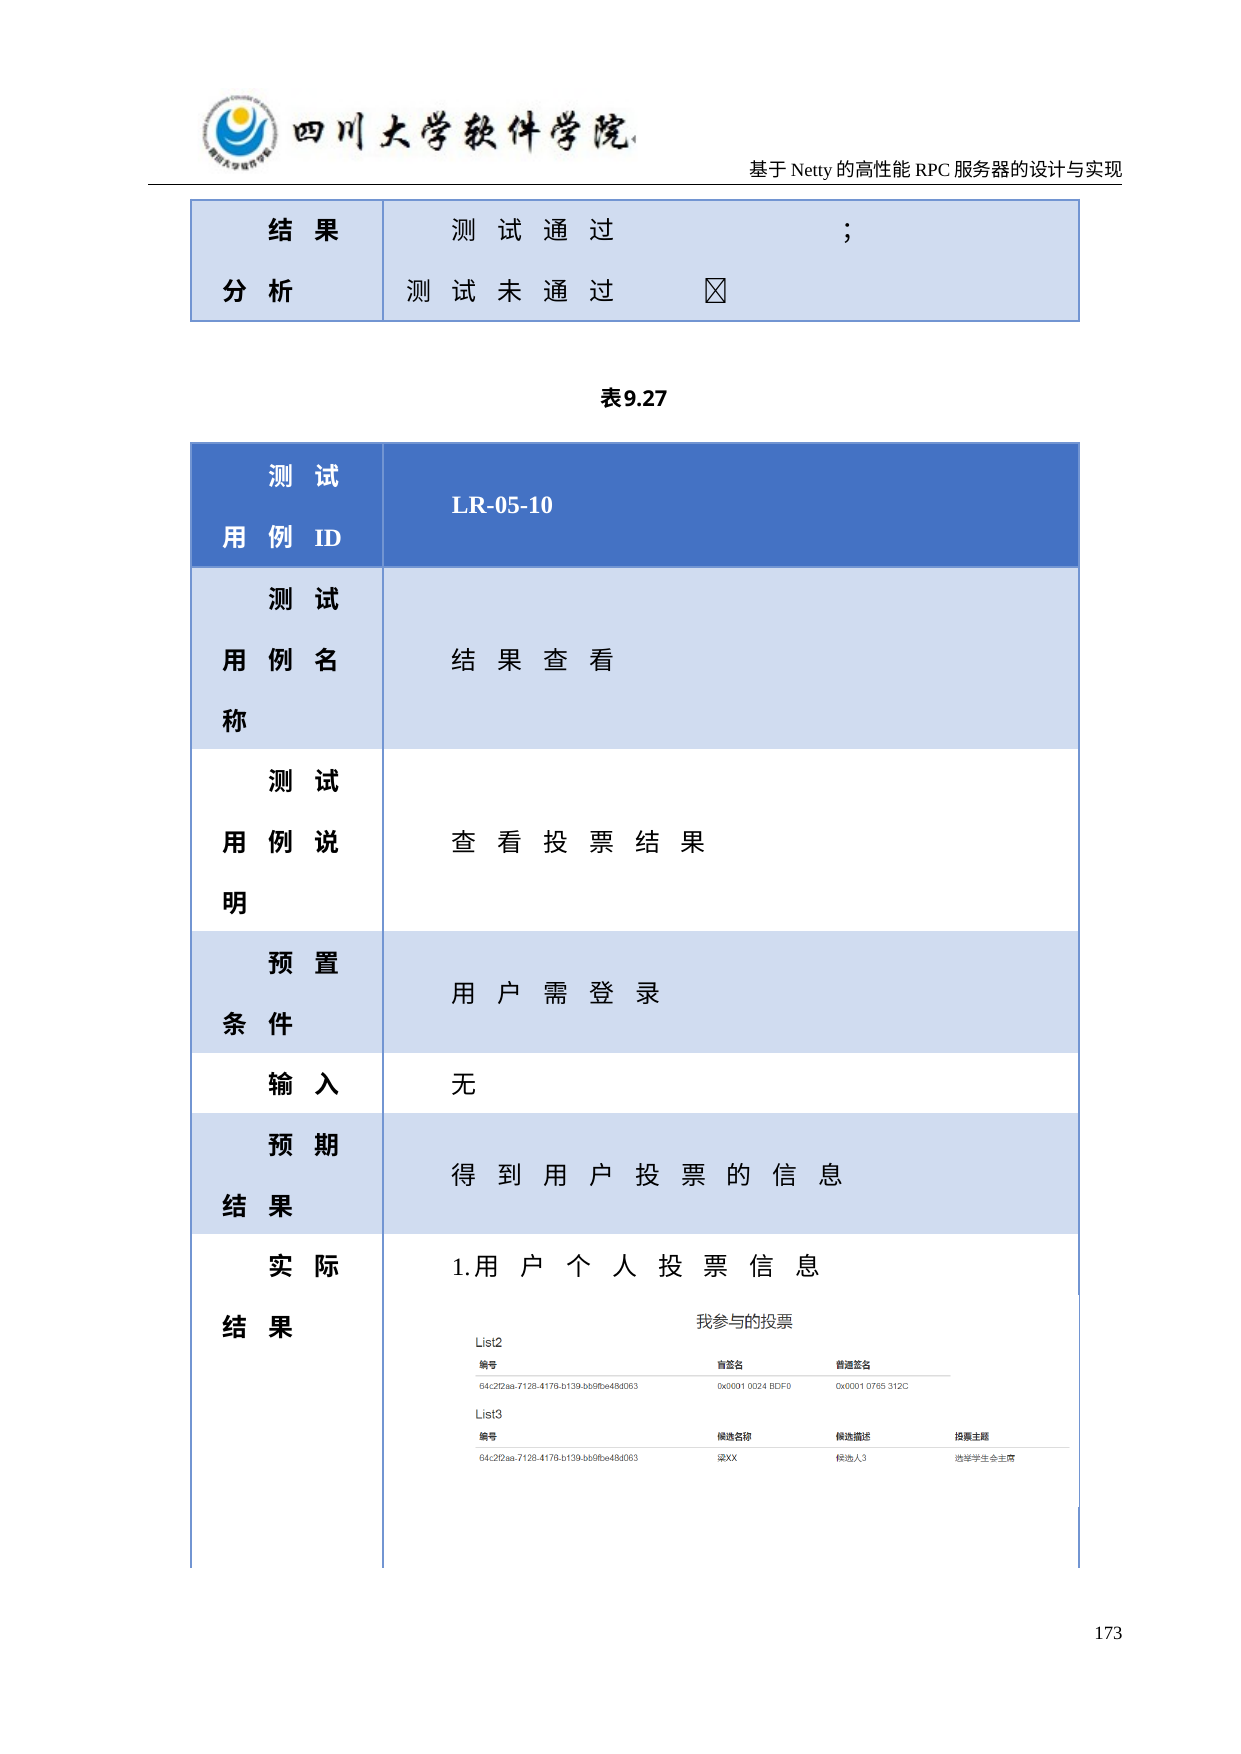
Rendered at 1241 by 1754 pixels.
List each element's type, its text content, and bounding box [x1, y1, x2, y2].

table_cell 结果查看 [384, 568, 1078, 749]
picture [451, 1295, 1079, 1507]
table_cell 测试用例名称 [192, 568, 382, 749]
text 表9.27 [154, 367, 1116, 427]
table_header 测试用例ID [192, 444, 382, 566]
table_cell 无 [384, 1053, 1078, 1113]
table_cell 得到用户投票的信息 [384, 1113, 1078, 1234]
table_cell 预期结果 [192, 1113, 382, 1234]
picture [197, 88, 639, 177]
table_cell 用户需登录 [384, 931, 1078, 1053]
table_cell 测试用例说明 [192, 750, 382, 931]
table_cell 预置条件 [192, 931, 382, 1053]
table_cell 输入 [192, 1053, 382, 1113]
table_cell 1.用户个人投票信息 2. 结果统计 [384, 1235, 1078, 1568]
table_cell 查看投票结果 [384, 750, 1078, 931]
table_cell 结果分析 [192, 201, 382, 320]
table_cell 实际结果 [192, 1235, 382, 1568]
table_cell 测试通过 ； 测试未通过 [384, 201, 1078, 320]
table_header LR-05-10 [384, 444, 1078, 566]
